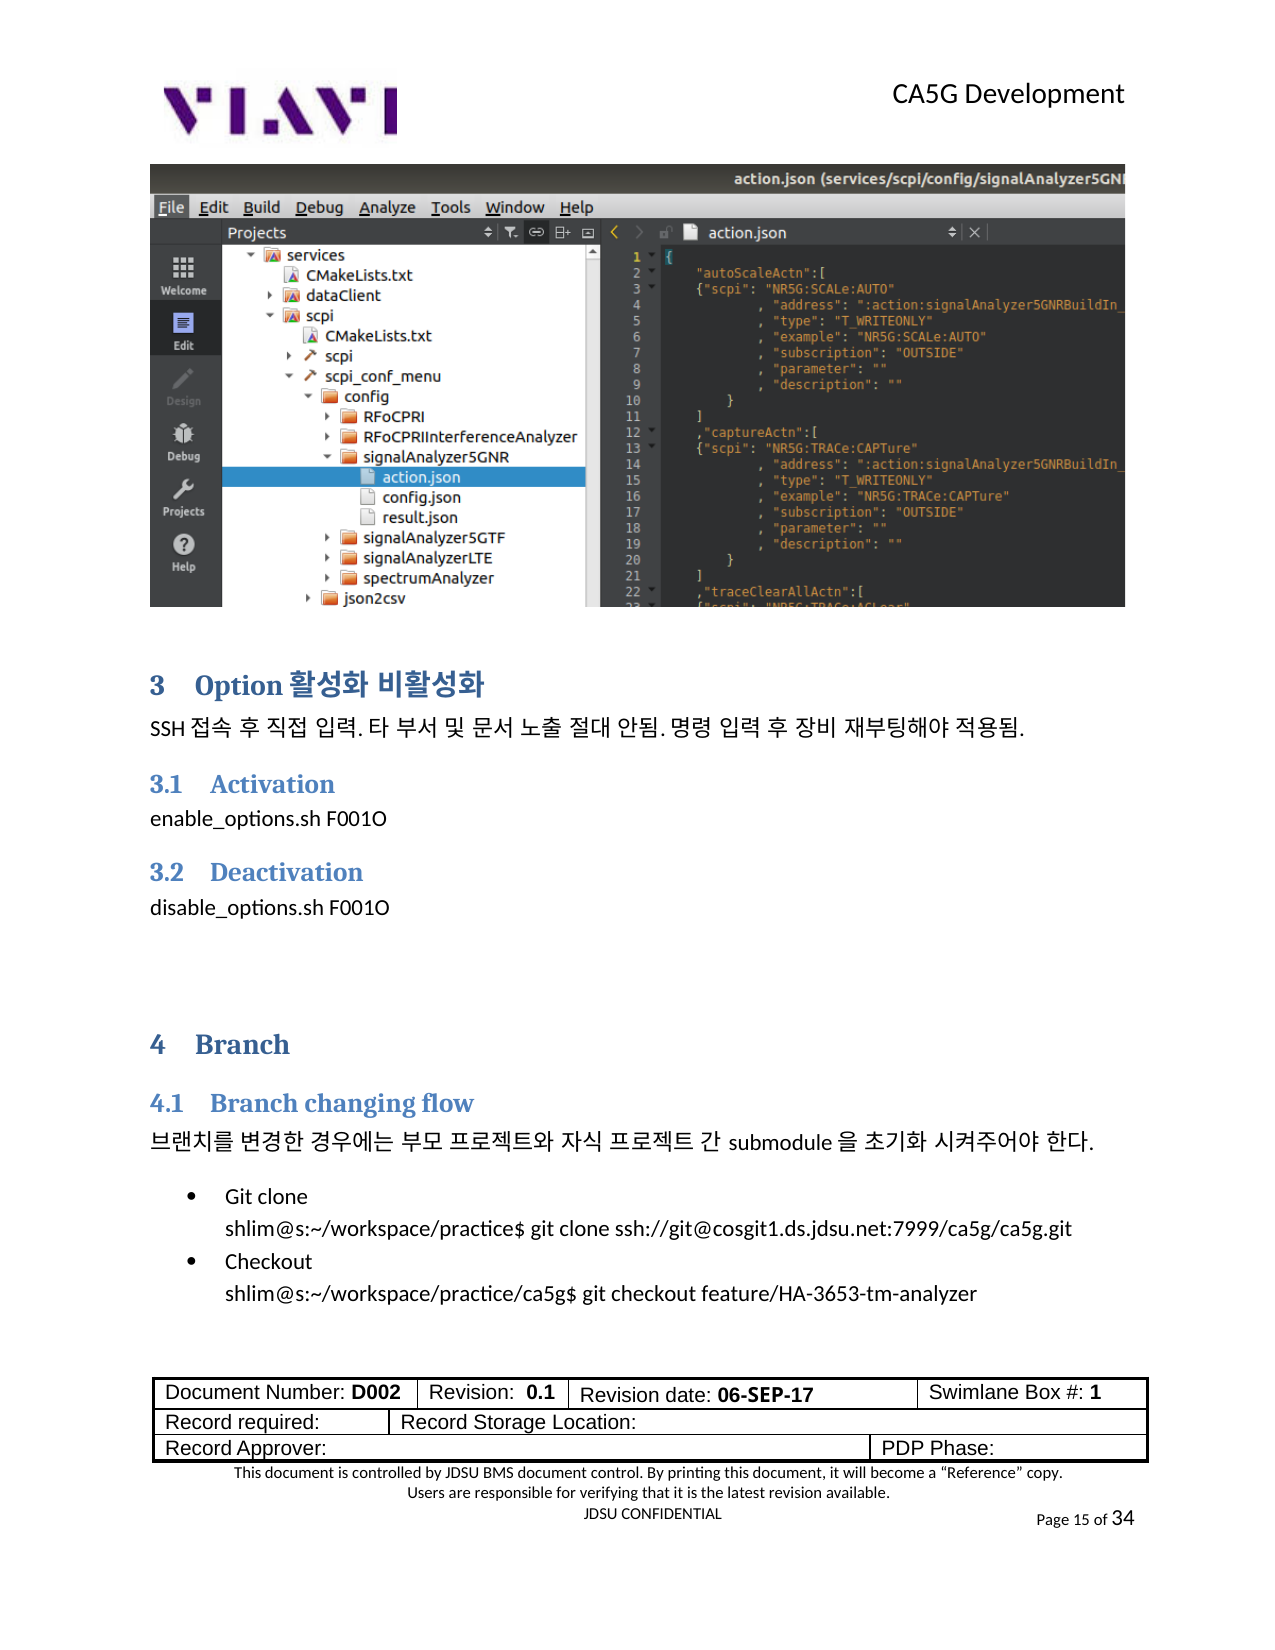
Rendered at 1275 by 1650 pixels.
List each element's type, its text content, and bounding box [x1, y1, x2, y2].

subtitle Branch [150, 1028, 1125, 1062]
list Checkout shlim@s:~/workspace/practice/ca5g$ git checkout feature/HA-3653-tm-analyzer [187, 1247, 1125, 1307]
text enable_options.sh F001O [150, 804, 1125, 832]
text disable_options.sh F001O [150, 893, 1125, 921]
picture [162, 68, 397, 146]
subtitle Activation [150, 769, 1125, 800]
picture [150, 164, 1125, 607]
subtitle Option활성화 비활성화 [150, 661, 1125, 703]
text SSH 접속 후 직접 입력. 타 부서 및 문서 노출 절대 안됨. 명령 입력 후 장비 재부팅해야 적용됨. [150, 710, 1125, 743]
list Git clone shlim@s:~/workspace/practice$ git clone ssh://git@cosgit1.ds.jdsu.net:7999/ca5g/ca5g.git [187, 1182, 1125, 1243]
subtitle Branch changing flow [150, 1088, 1125, 1119]
subtitle Deactivation [150, 857, 1125, 888]
text 브랜치를 변경한 경우에는 부모 프로젝트와 자식 프로젝트 간 submodule을 초기화 시켜주어야 한다. [150, 1123, 1125, 1157]
